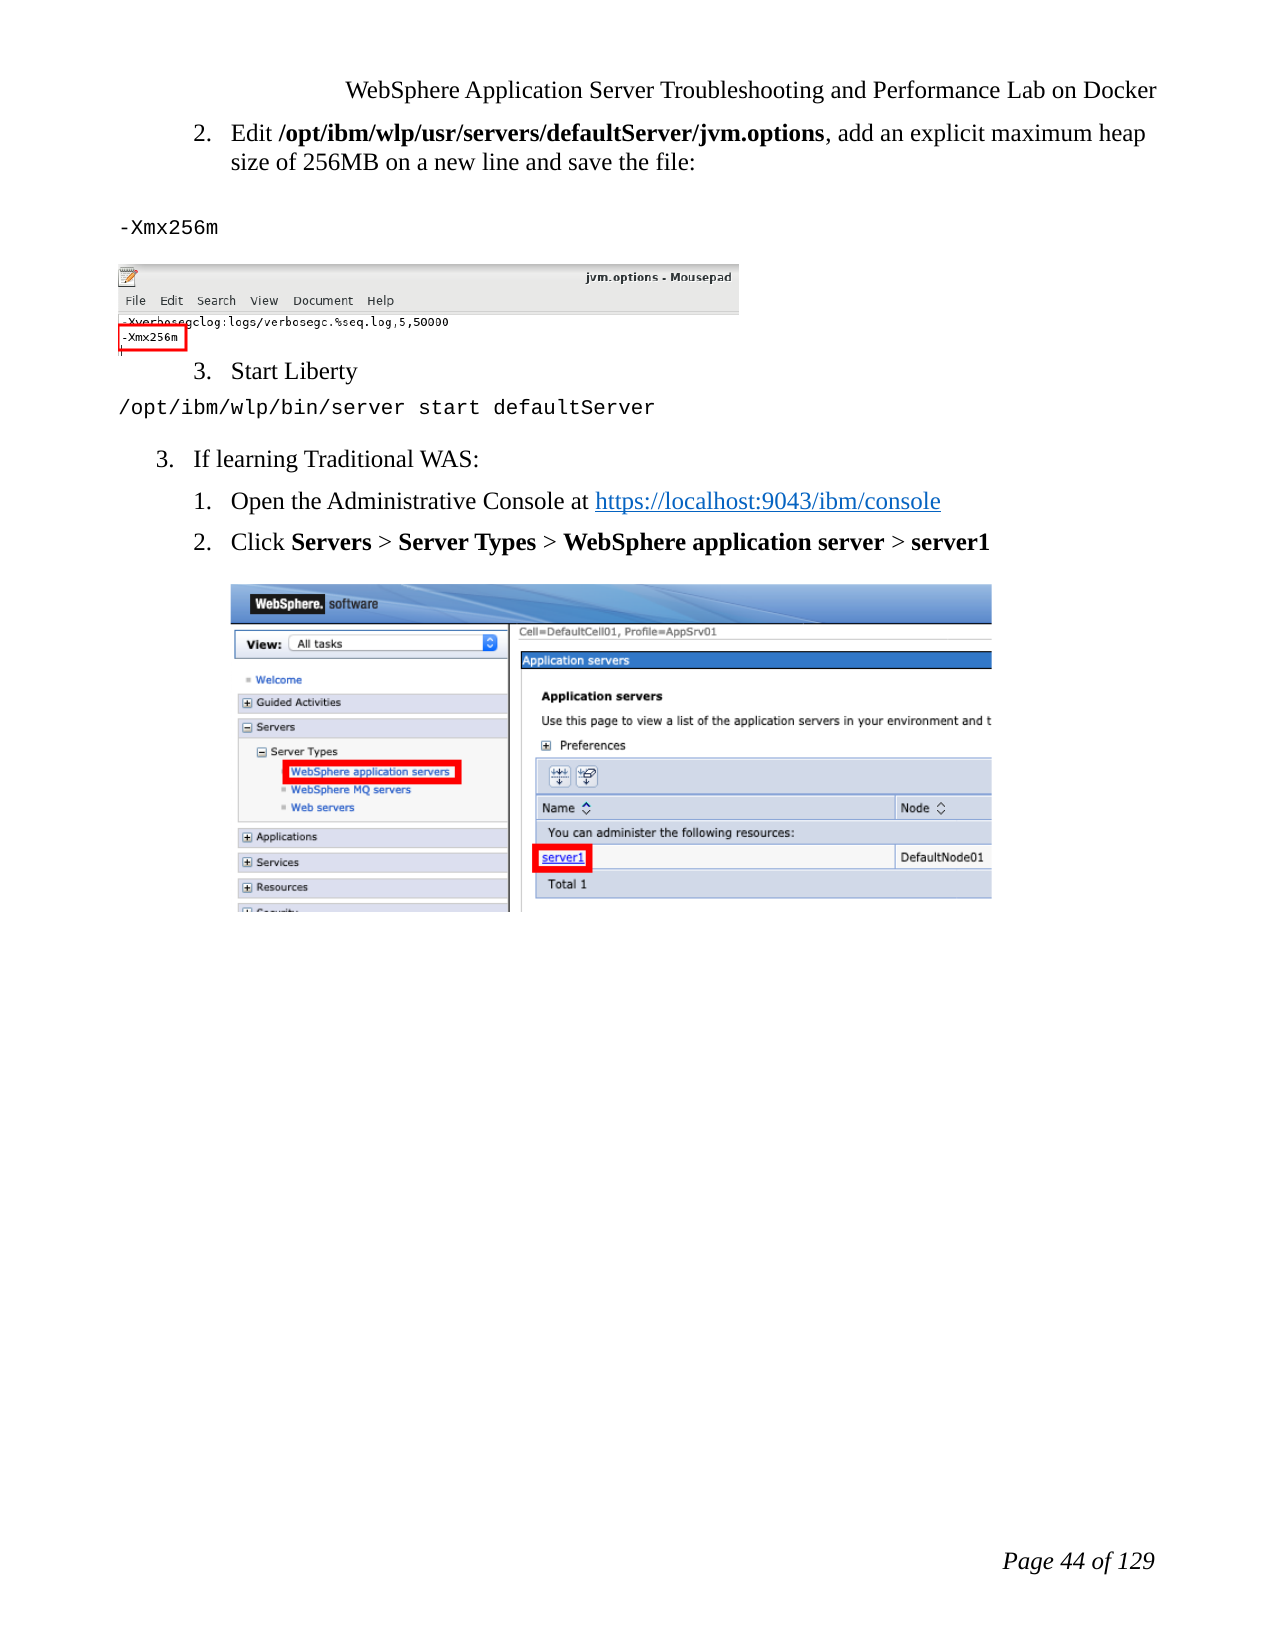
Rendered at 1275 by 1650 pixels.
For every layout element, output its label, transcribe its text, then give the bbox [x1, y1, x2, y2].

list Open the Administrative Console at https://localhost:9043/ibm/console [193, 486, 1157, 514]
text /opt/ibm/wlp/bin/server start defaultServer [118, 397, 1157, 444]
list Edit /opt/ibm/wlp/usr/servers/defaultServer/jvm.options, add an explicit maximum heap size of 256MB on a new line and save the file: [193, 118, 1157, 204]
list If learning Traditional WAS: [156, 444, 1157, 473]
list Start Liberty [193, 356, 1157, 385]
picture [118, 264, 739, 356]
picture [230, 584, 992, 912]
